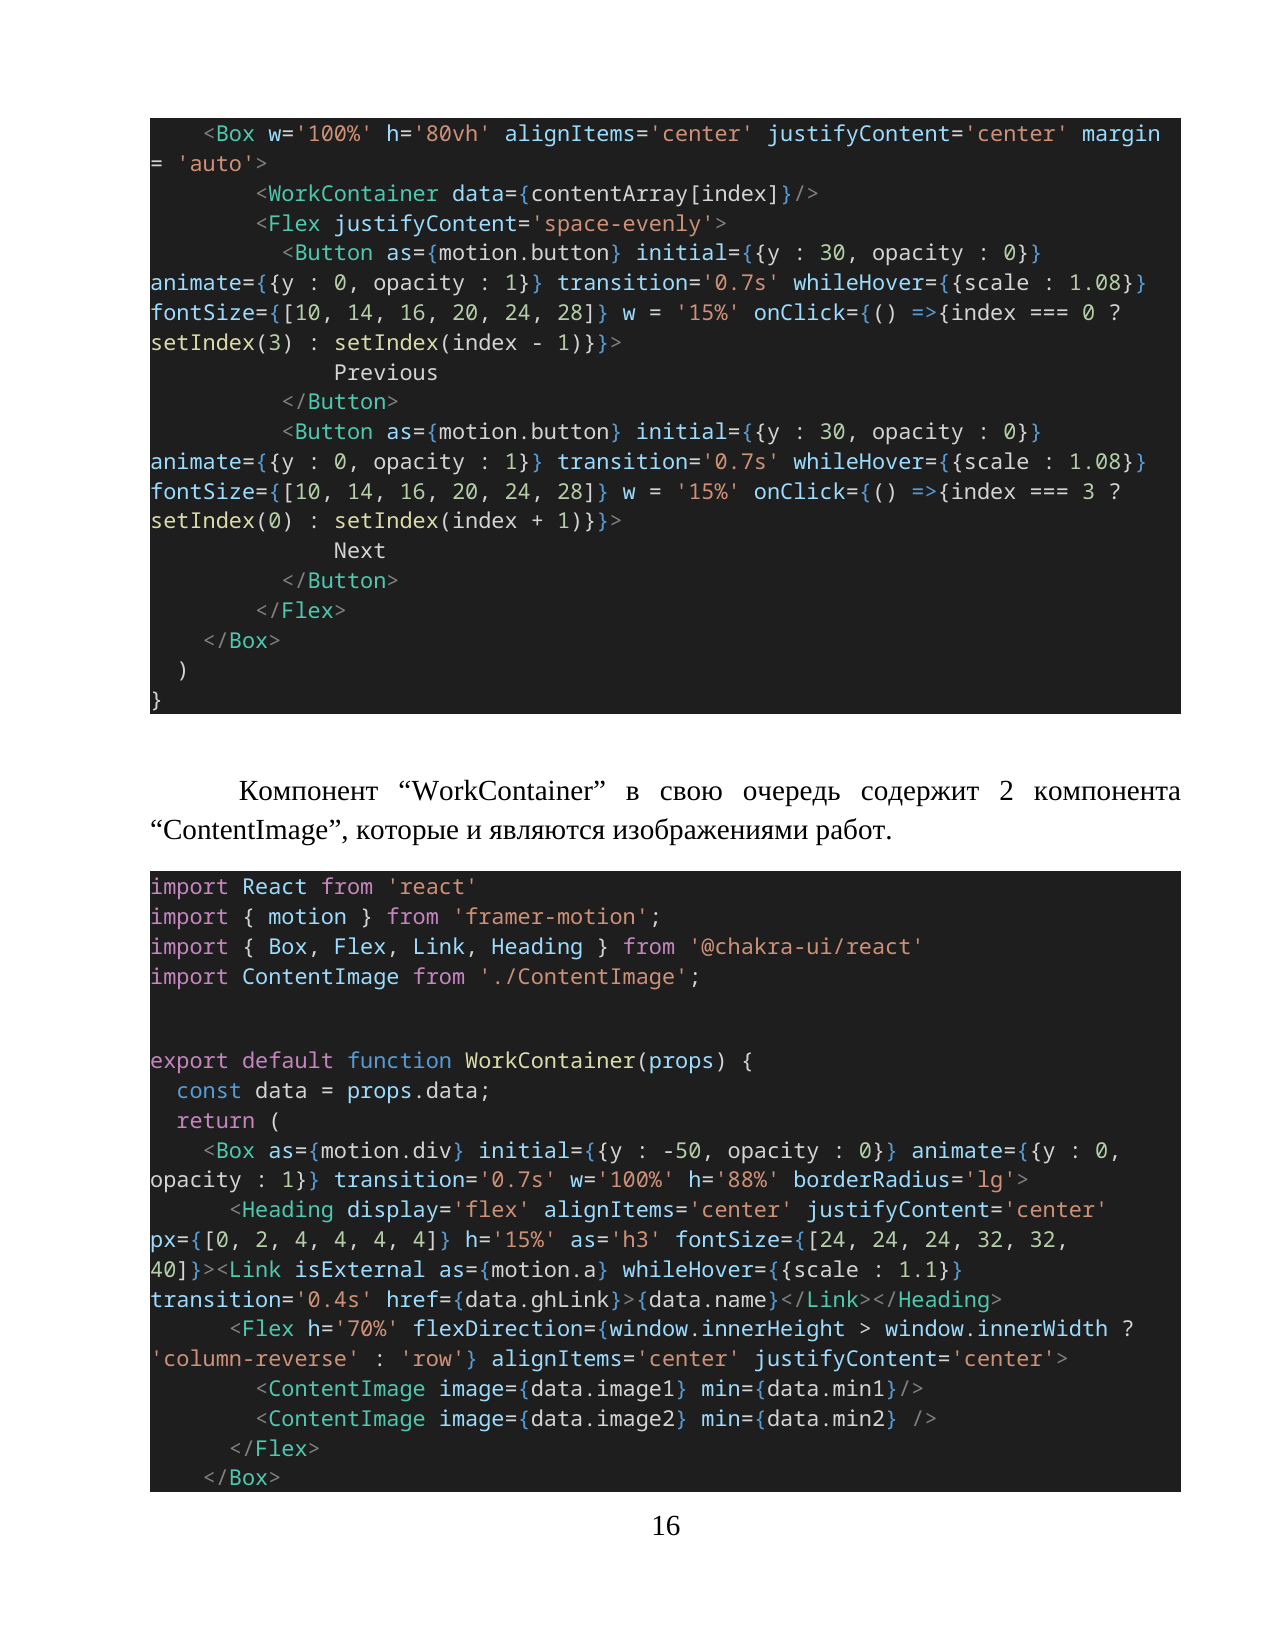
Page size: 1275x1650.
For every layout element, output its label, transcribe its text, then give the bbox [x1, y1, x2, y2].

text Next [150, 535, 1181, 565]
text <ContentImage image={data.image1} min={data.min1}/> [150, 1373, 1181, 1403]
text </Flex> [150, 1432, 1181, 1462]
text } [150, 684, 1181, 714]
text <Box as={motion.div} initial={{y : -50, opacity : 0}} animate={{y : 0, opacity : 1}} transition='0.7s' w='100%' h='88%' borderRadius='lg'> [150, 1134, 1181, 1194]
text </Box> [150, 1462, 1181, 1492]
text <WorkContainer data={contentArray[index]}/> [150, 178, 1181, 207]
text const data = props.data; [150, 1075, 1181, 1105]
text </Button> [150, 386, 1181, 416]
text Компонент “WorkContainer” в свою очередь содержит 2 компонента “ContentImage”, которые и являются изображениями работ. [150, 773, 1181, 845]
text export default function WorkContainer(props) { [150, 1045, 1181, 1075]
text import ContentImage from './ContentImage'; [150, 961, 1181, 990]
text import { Box, Flex, Link, Heading } from '@chakra-ui/react' [150, 931, 1181, 961]
text <Button as={motion.button} initial={{y : 30, opacity : 0}} animate={{y : 0, opacity : 1}} transition='0.7s' whileHover={{scale : 1.08}} fontSize={[10, 14, 16, 20, 24, 28]} w = '15%' onClick={() =>{index === 0 ? setIndex(3) : setIndex(index - 1)}}> [150, 237, 1181, 356]
text </Box> [150, 624, 1181, 654]
text return ( [150, 1105, 1181, 1134]
text </Button> [150, 565, 1181, 595]
text <Heading display='flex' alignItems='center' justifyContent='center' px={[0, 2, 4, 4, 4, 4]} h='15%' as='h3' fontSize={[24, 24, 24, 32, 32, 40]}><Link isExternal as={motion.a} whileHover={{scale : 1.1}} transition='0.4s' href={data.ghLink}>{data.name}</Link></Heading> [150, 1194, 1181, 1313]
text <ContentImage image={data.image2} min={data.min2} /> [150, 1403, 1181, 1432]
text import React from 'react' [150, 871, 1181, 901]
text <Button as={motion.button} initial={{y : 30, opacity : 0}} animate={{y : 0, opacity : 1}} transition='0.7s' whileHover={{scale : 1.08}} fontSize={[10, 14, 16, 20, 24, 28]} w = '15%' onClick={() =>{index === 3 ? setIndex(0) : setIndex(index + 1)}}> [150, 416, 1181, 535]
text <Box w='100%' h='80vh' alignItems='center' justifyContent='center' margin = 'auto'> [150, 118, 1181, 178]
text import { motion } from 'framer-motion'; [150, 901, 1181, 931]
text Previous [150, 356, 1181, 386]
text <Flex h='70%' flexDirection={window.innerHeight > window.innerWidth ? 'column-reverse' : 'row'} alignItems='center' justifyContent='center'> [150, 1313, 1181, 1373]
text </Flex> [150, 595, 1181, 624]
text ) [150, 654, 1181, 684]
text <Flex justifyContent='space-evenly'> [150, 207, 1181, 237]
